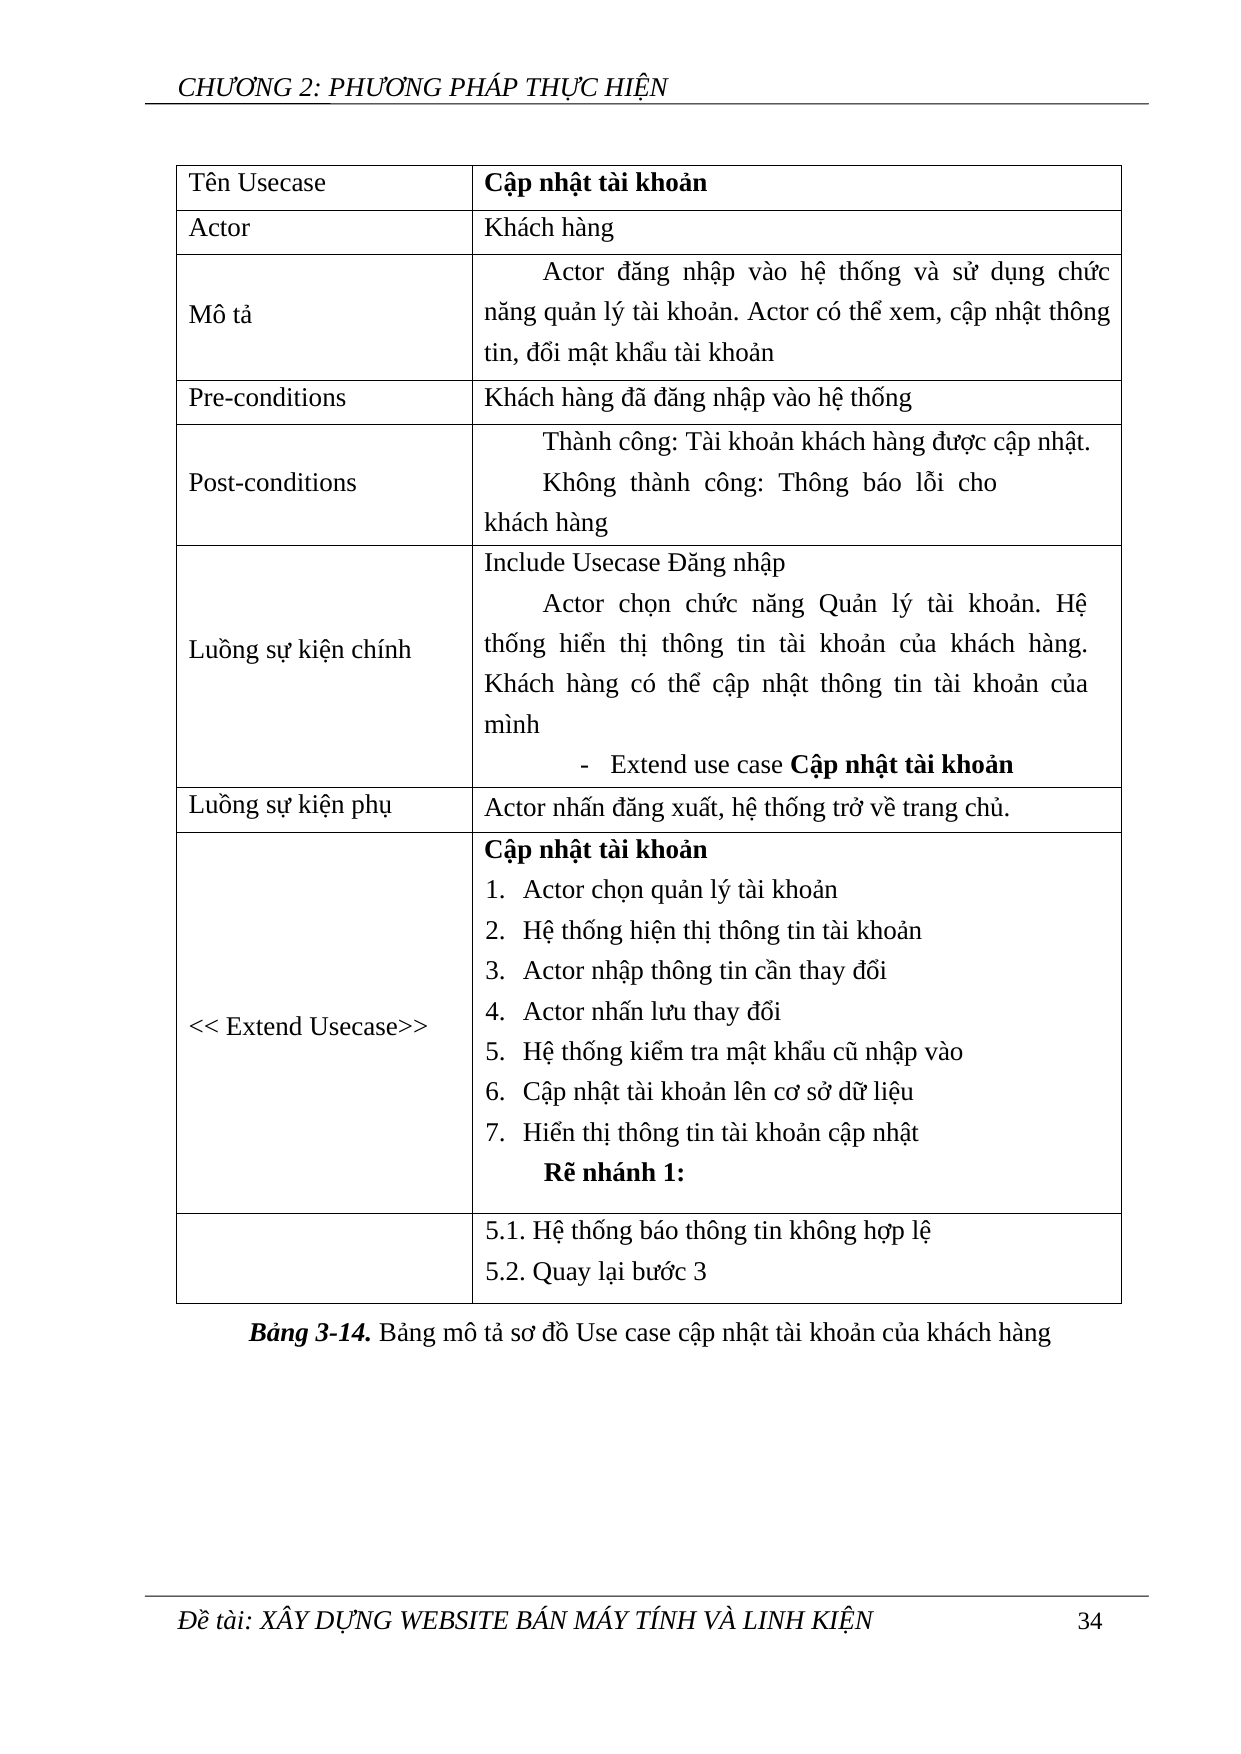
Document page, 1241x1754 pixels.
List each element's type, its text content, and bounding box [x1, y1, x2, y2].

table_cell Mô tả [177, 255, 472, 380]
table_cell Pre-conditions [177, 381, 472, 424]
table_cell Khách hàng đã đăng nhập vào hệ thống [473, 381, 1121, 424]
table_cell Luồng sự kiện chính [177, 546, 472, 787]
table_cell Hệ thống báo thông tin không hợp lệ Quay lại bước 3 [473, 1214, 1121, 1303]
table_cell Actor [177, 211, 472, 254]
table_cell Include Usecase Đăng nhập Actor chọn chức năng Quản lý tài khoản. Hệ thống hiển thị thông tin tài khoản của khách hàng. Khách hàng có thể cập nhật thông tin tài khoản của mình - Extend use case Cập nhật tài khoản [473, 546, 1121, 787]
table_header Tên Usecase [177, 166, 472, 210]
text Bảng 3-13. Bảng mô tả sơ đồ Use case cập nhật tài khoản của khách hàng [177, 1316, 1122, 1347]
table_cell Khách hàng [473, 211, 1121, 254]
table_header Cập nhật tài khoản [473, 166, 1121, 210]
table_cell Thành công: Tài khoản khách hàng được cập nhật. Không thành công: Thông báo lỗi cho khách hàng [473, 425, 1121, 545]
table_cell Actor đăng nhập vào hệ thống và sử dụng chức năng quản lý tài khoản. Actor có thể xem, cập nhật thông tin, đổi mật khẩu tài khoản [473, 255, 1121, 380]
table_cell << Extend Usecase>> [177, 833, 472, 1213]
table_cell Actor nhấn đăng xuất, hệ thống trở về trang chủ. [473, 788, 1121, 832]
table_cell Post-conditions [177, 425, 472, 545]
table_cell [177, 1214, 472, 1303]
table_cell Luồng sự kiện phụ [177, 788, 472, 832]
table_cell Cập nhật tài khoản Actor chọn quản lý tài khoản Hệ thống hiện thị thông tin tài khoản Actor nhập thông tin cần thay đổi Actor nhấn lưu thay đổi Hệ thống kiểm tra mật khẩu cũ nhập vào Cập nhật tài khoản lên cơ sở dữ liệu Hiển thị thông tin tài khoản cập nhật Rẽ nhánh 1: [473, 833, 1121, 1213]
